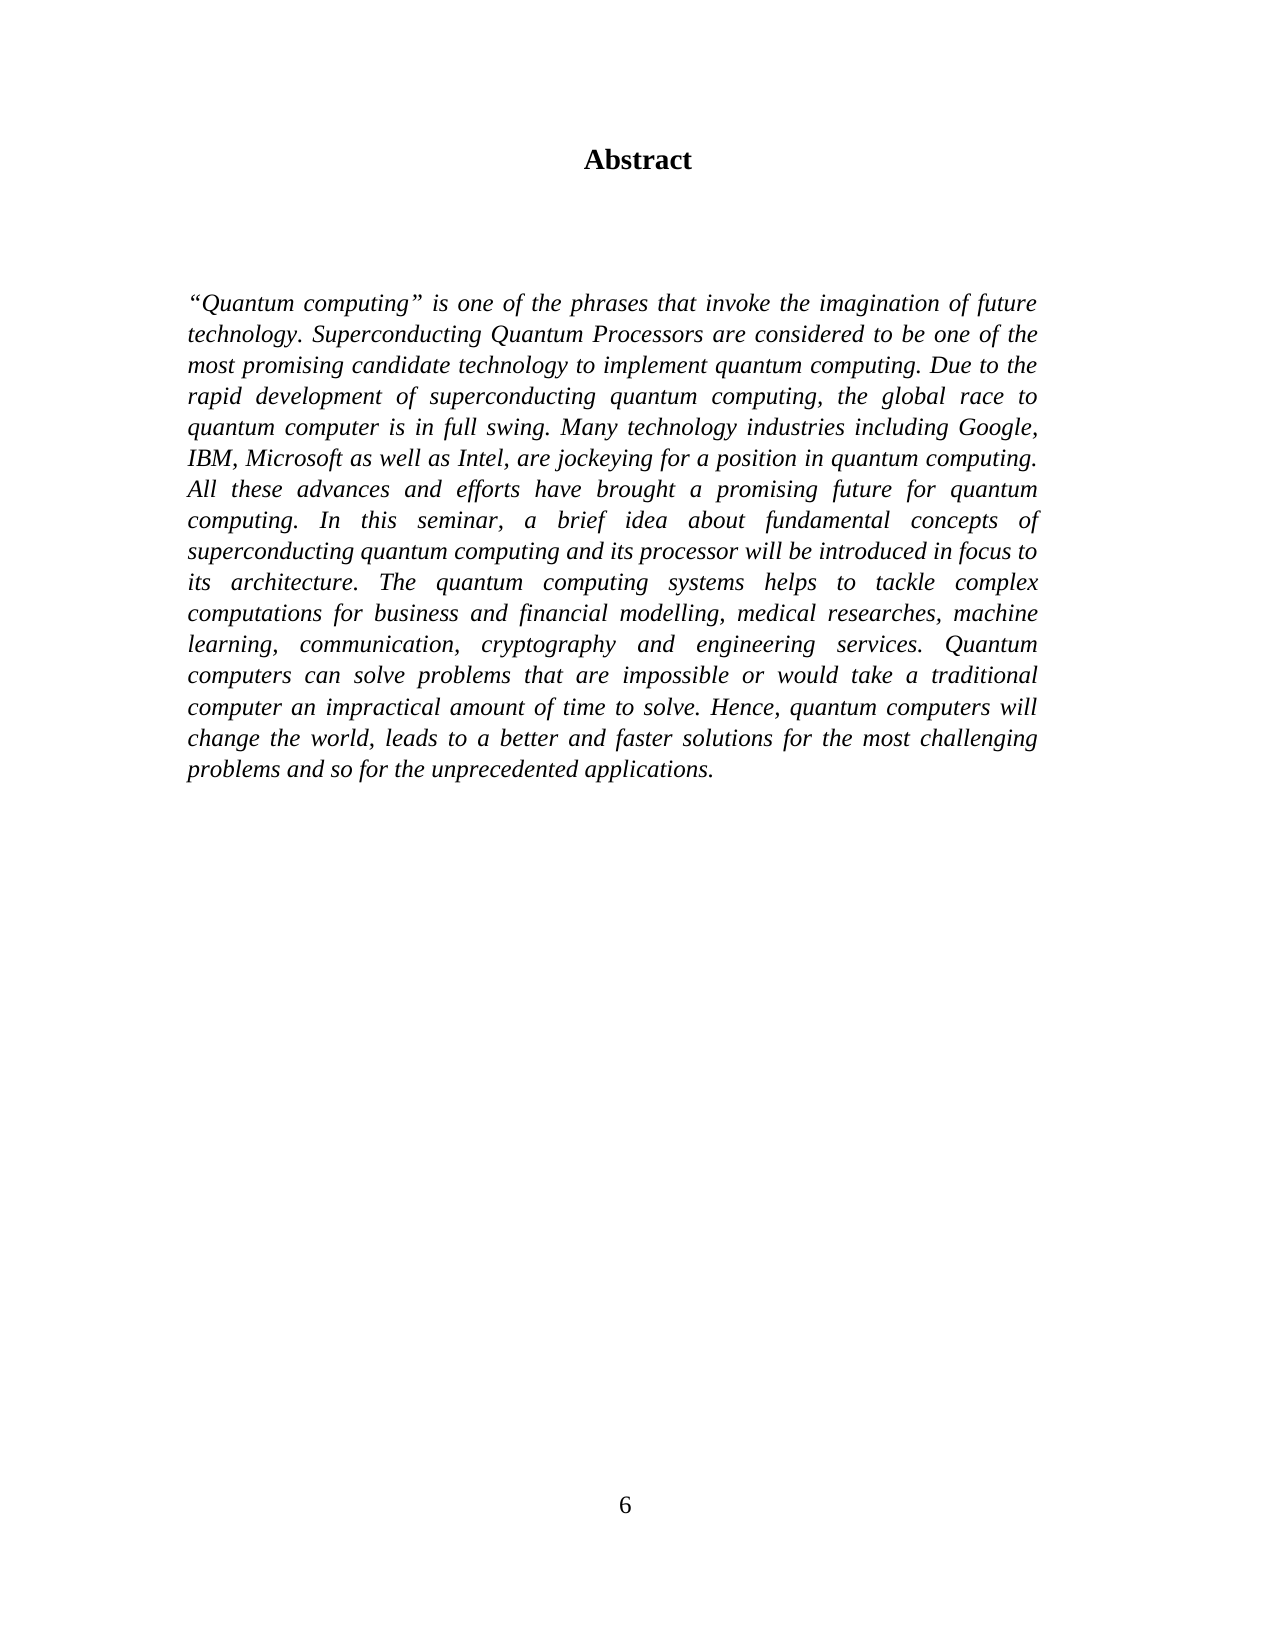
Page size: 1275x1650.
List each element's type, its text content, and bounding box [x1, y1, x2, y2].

text “Quantum computing” is one of the phrases that invoke the imagination of future technology. Superconducting Quantum Processors are considered to be one of the most promising candidate technology to implement quantum computing. Due to the rapid development of superconducting quantum computing, the global race to quantum computer is in full swing. Many technology industries including Google, IBM, Microsoft as well as Intel, are jockeying for a position in quantum computing. All these advances and efforts have brought a promising future for quantum computing. In this seminar, a brief idea about fundamental concepts of superconducting quantum computing and its processor will be introduced in focus to its architecture. The quantum computing systems helps to tackle complex computations for business and financial modelling, medical researches, machine learning, communication, cryptography and engineering services. Quantum computers can solve problems that are impossible or would take a traditional computer an impractical amount of time to solve. Hence, quantum computers will change the world, leads to a better and faster solutions for the most challenging problems and so for the unprecedented applications. [187, 288, 1039, 782]
text Abstract [433, 142, 842, 175]
